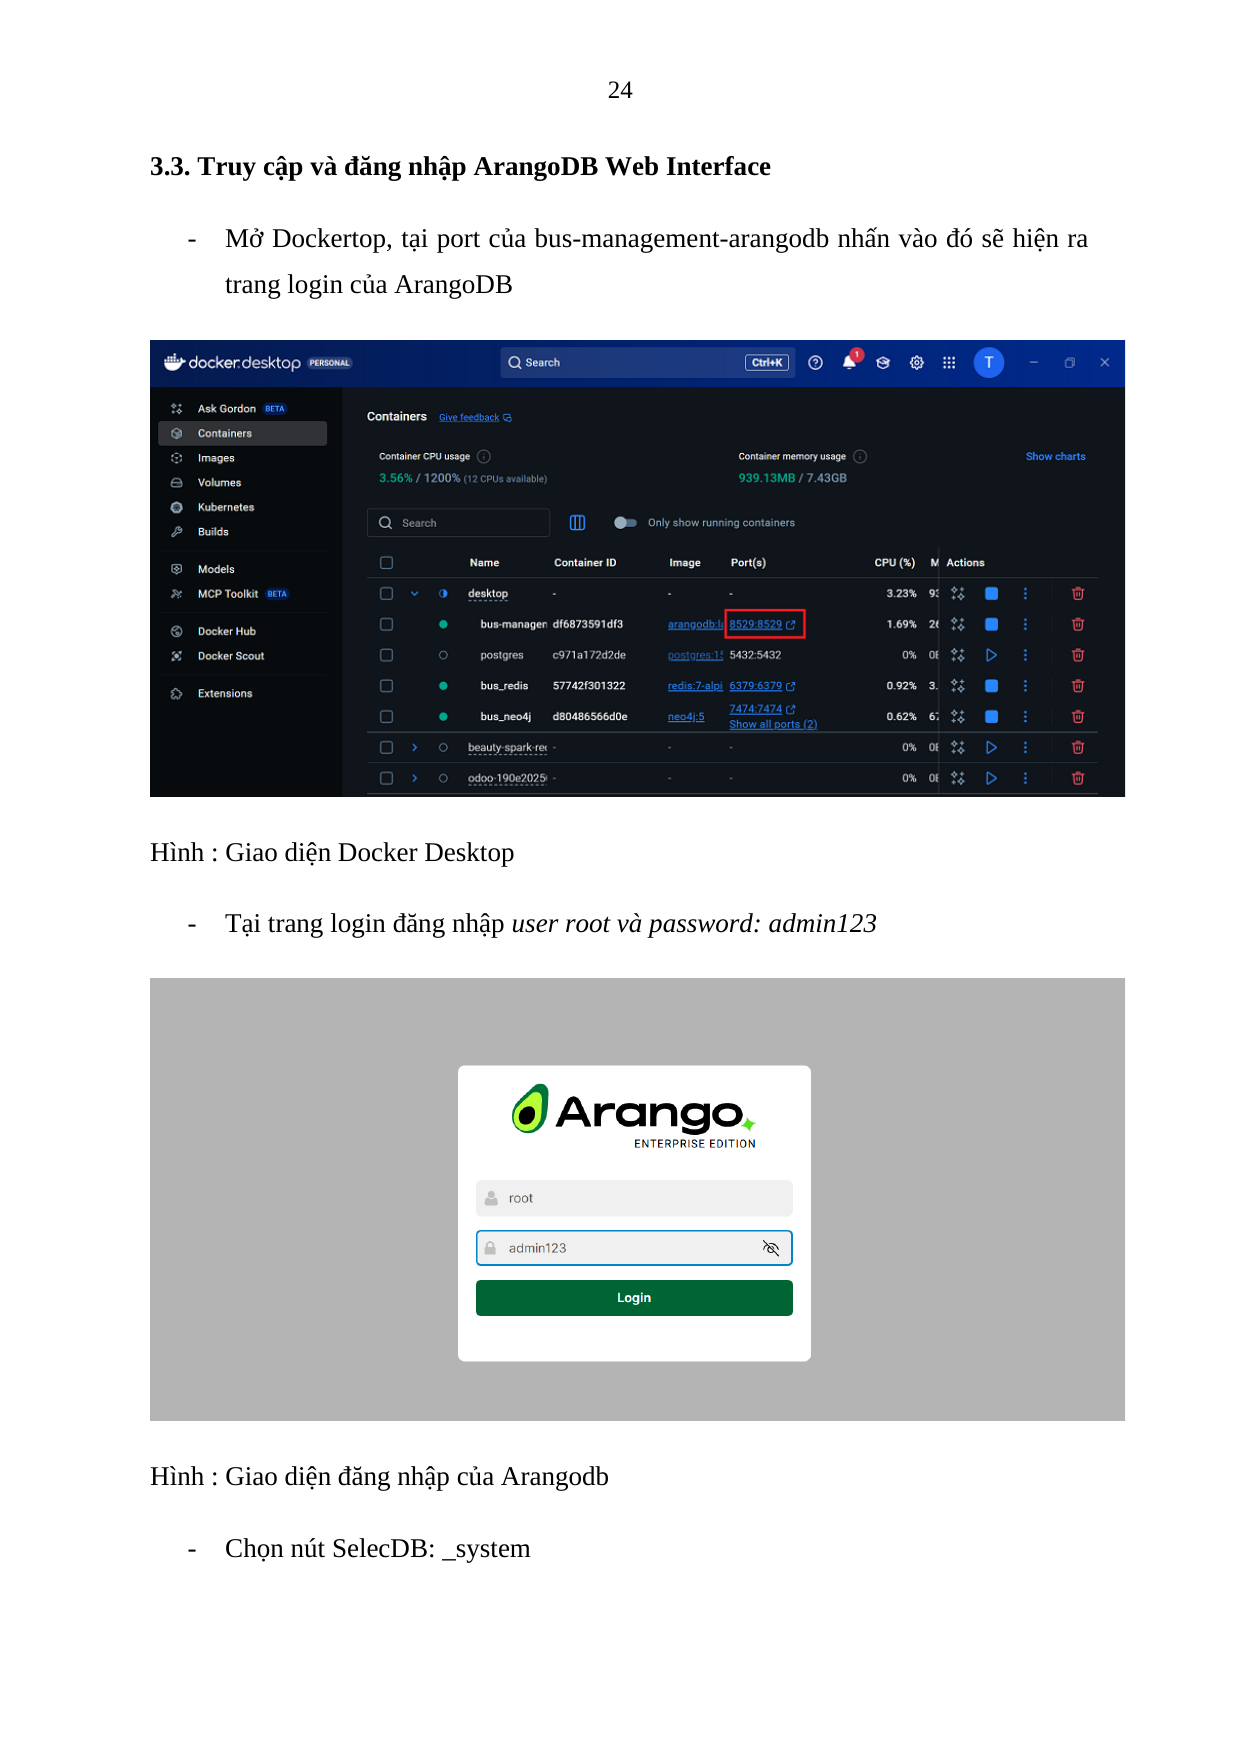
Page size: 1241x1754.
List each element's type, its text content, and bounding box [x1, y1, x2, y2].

list Mở Dockertop, tại port của bus-management-arangodb nhấn vào đó sẽ hiện ra trang login của ArangoDB [187, 222, 1090, 299]
picture [150, 978, 1125, 1421]
list Chọn nút SelecDB: _system [187, 1532, 1090, 1563]
subtitle 3.3. Truy cập và đăng nhập ArangoDB Web Interface [150, 150, 1090, 181]
text Hình : Giao diện Docker Desktop [150, 836, 1090, 867]
picture [150, 340, 1125, 797]
list Tại trang login đăng nhập user root và password: admin123 [187, 907, 1090, 938]
text Hình : Giao diện đăng nhập của Arangodb [150, 1460, 1090, 1491]
